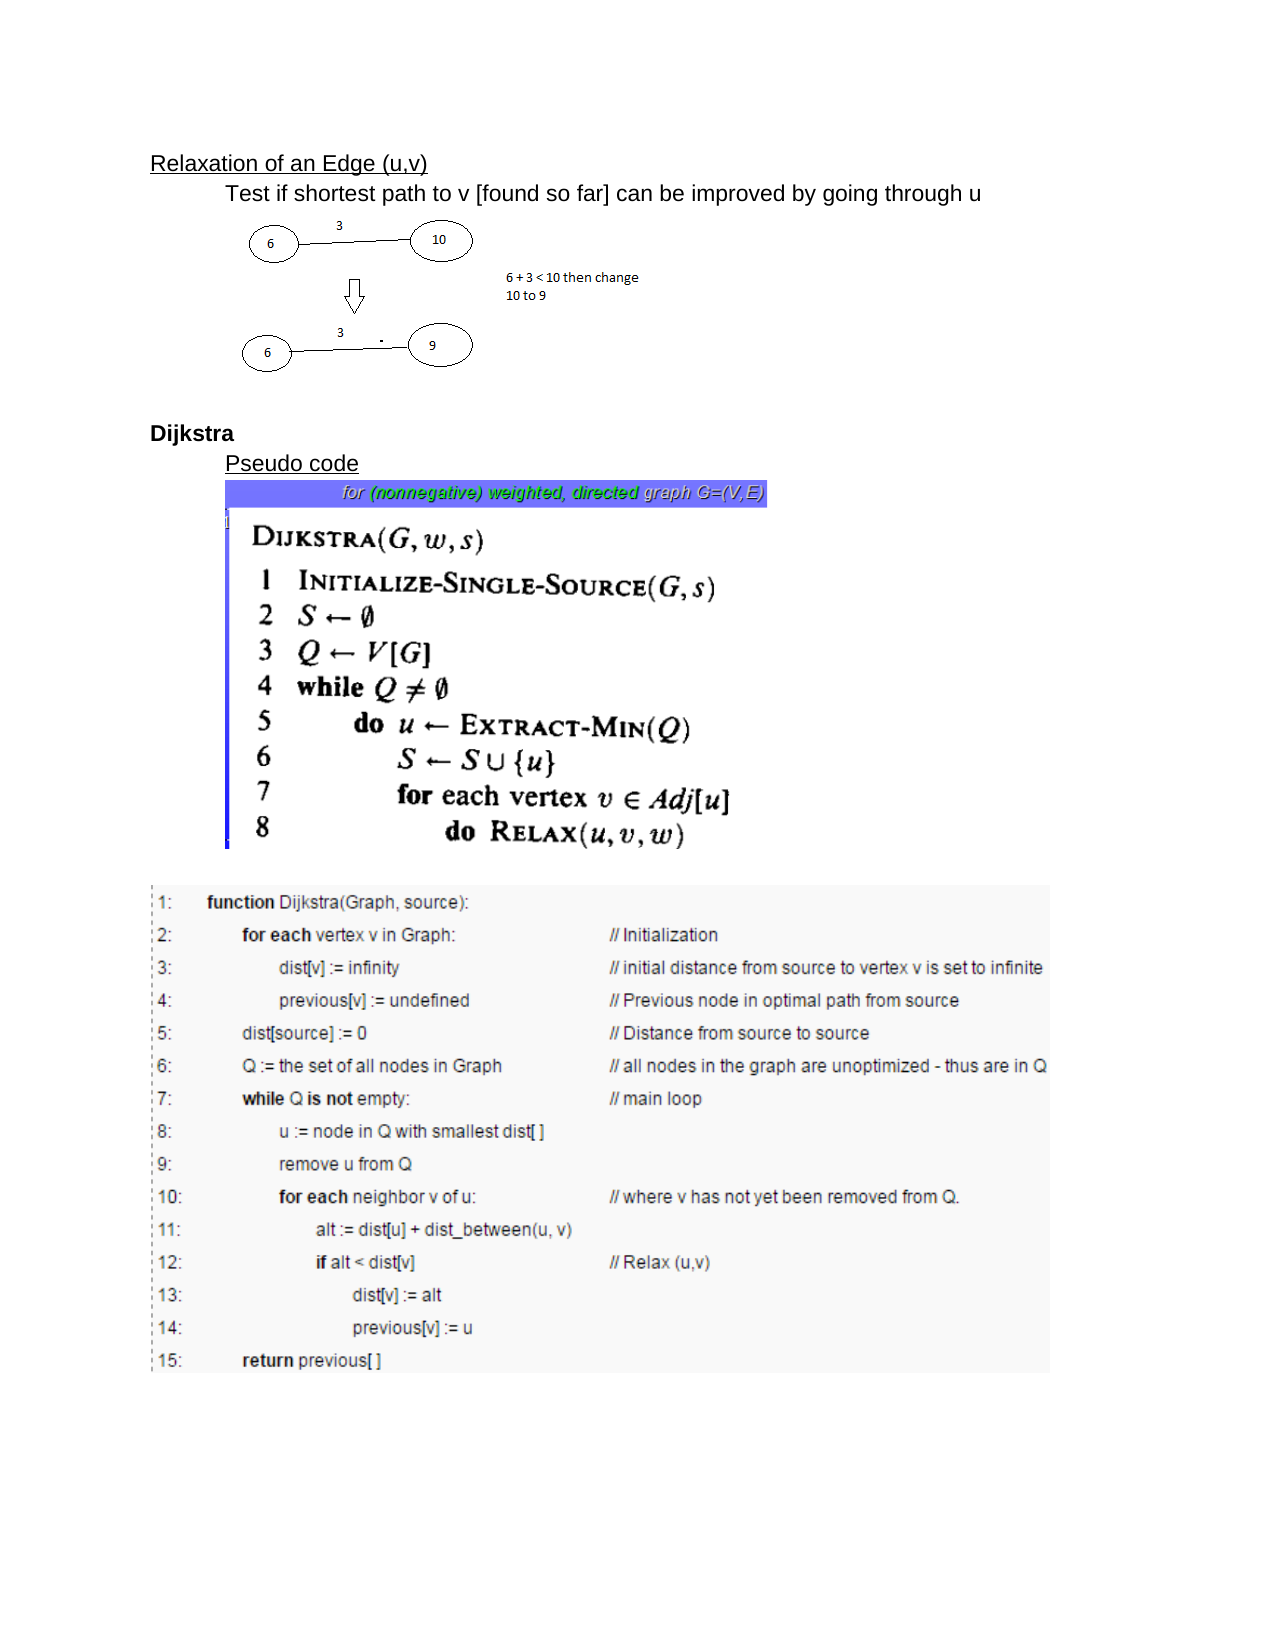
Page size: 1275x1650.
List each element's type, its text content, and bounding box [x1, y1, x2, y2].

text Pseudo code [150, 450, 1125, 476]
picture [225, 480, 768, 849]
picture [150, 885, 1050, 1373]
picture [225, 210, 655, 386]
text Test if shortest path to v [found so far] can be improved by going through u [150, 180, 1125, 207]
text Dijkstra [150, 420, 1125, 446]
text Relaxation of an Edge (u,v) [150, 150, 1125, 176]
